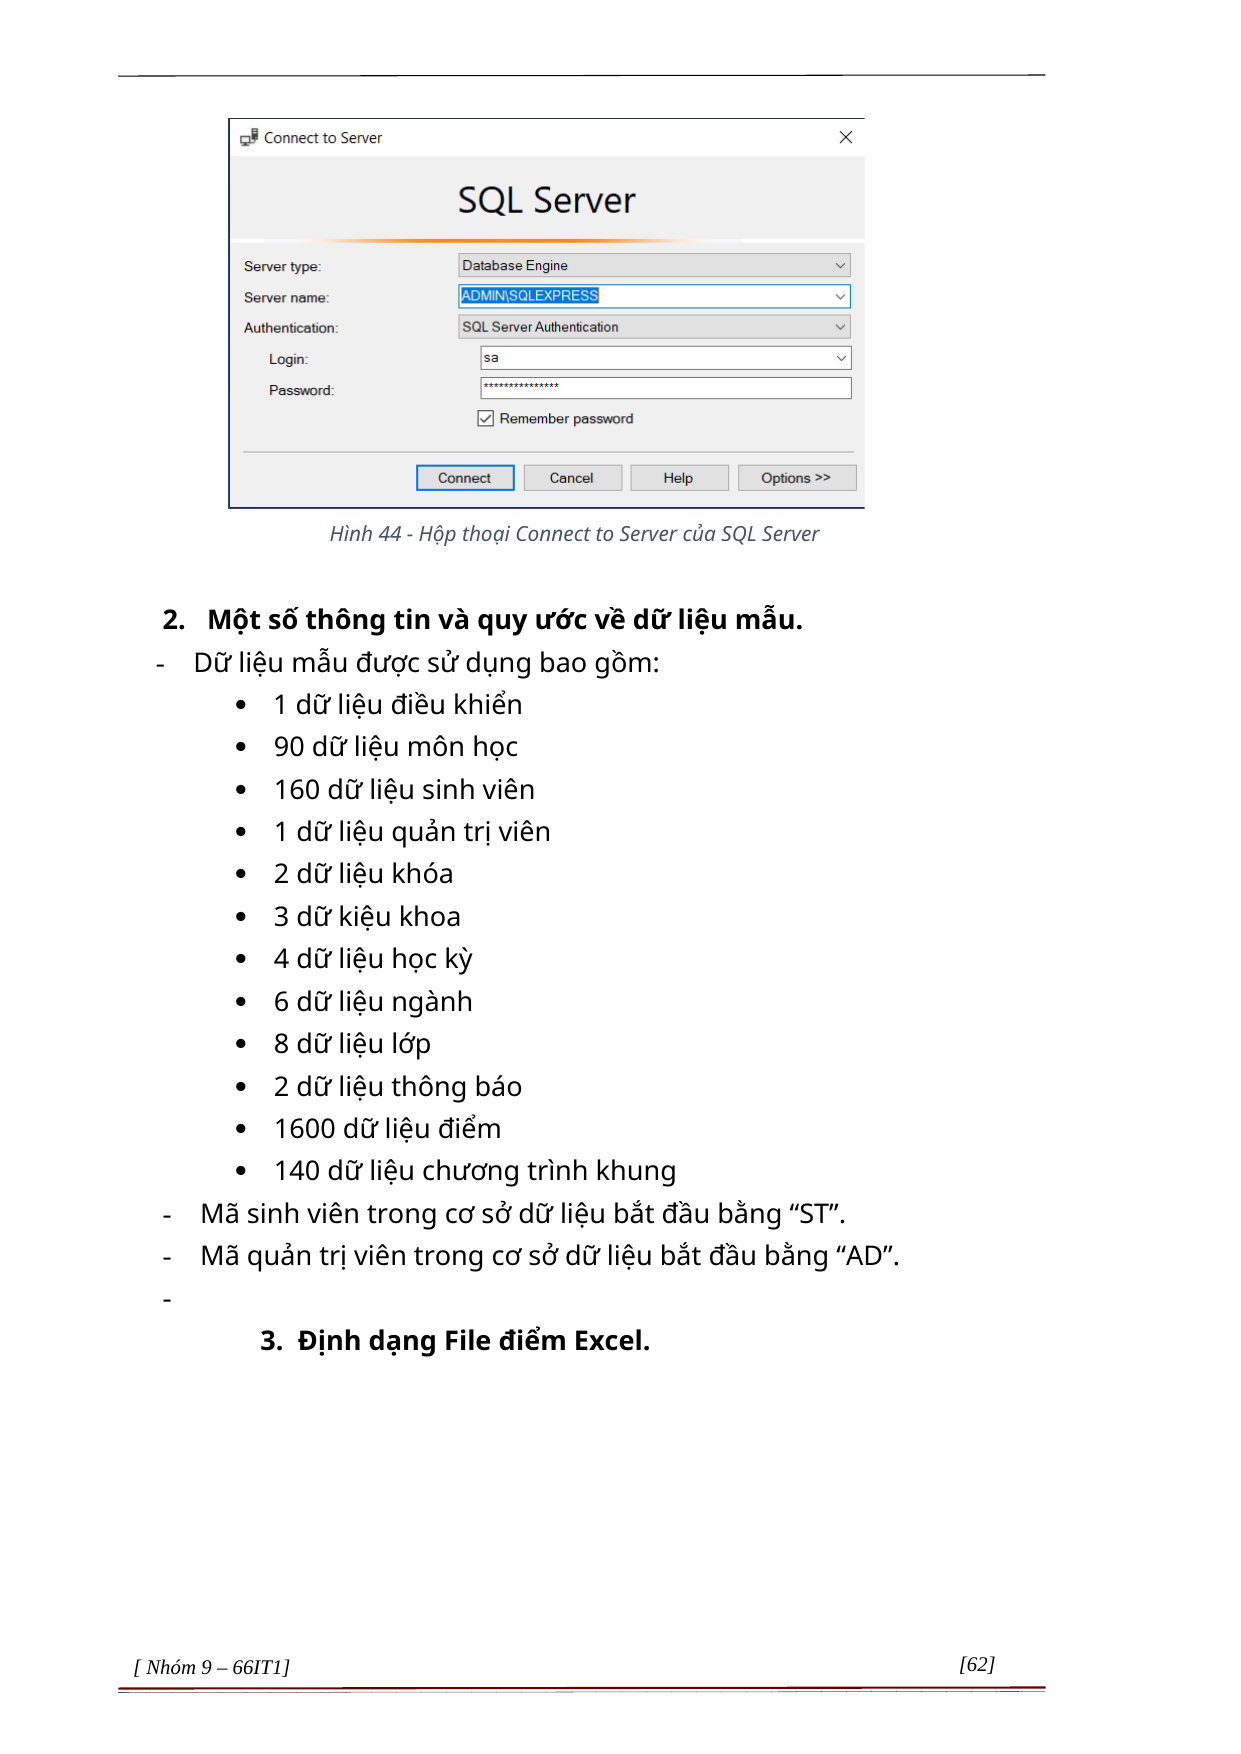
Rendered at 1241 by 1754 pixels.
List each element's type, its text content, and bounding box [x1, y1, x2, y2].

list Dữ liệu mẫu được sử dụng bao gồm: [156, 643, 1033, 680]
list Mã quản trị viên trong cơ sở dữ liệu bắt đầu bằng “AD”. [162, 1237, 1033, 1273]
list 140 dữ liệu chương trình khung [236, 1152, 1033, 1189]
list 1600 dữ liệu điểm [236, 1109, 1033, 1146]
list 2 dữ liệu khóa [236, 855, 1033, 892]
list 90 dữ liệu môn học [236, 728, 1033, 765]
list 2 dữ liệu thông báo [236, 1067, 1033, 1104]
list 1 dữ liệu quản trị viên [236, 813, 1033, 849]
text Hình 44 - Hộp thoại Connect to Server của SQL Server [118, 519, 1033, 548]
list 3 dữ kiệu khoa [236, 897, 1033, 934]
list 8 dữ liệu lớp [236, 1024, 1033, 1061]
picture [228, 118, 865, 509]
list 6 dữ liệu ngành [236, 982, 1033, 1019]
list 1 dữ liệu điều khiển [236, 685, 1033, 722]
list 4 dữ liệu học kỳ [236, 940, 1033, 977]
list 160 dữ liệu sinh viên [236, 770, 1033, 807]
list Mã sinh viên trong cơ sở dữ liệu bắt đầu bằng “ST”. [162, 1194, 1033, 1231]
list Định dạng File điểm Excel. [260, 1321, 1033, 1358]
list Một số thông tin và quy ước về dữ liệu mẫu. [162, 601, 1033, 637]
